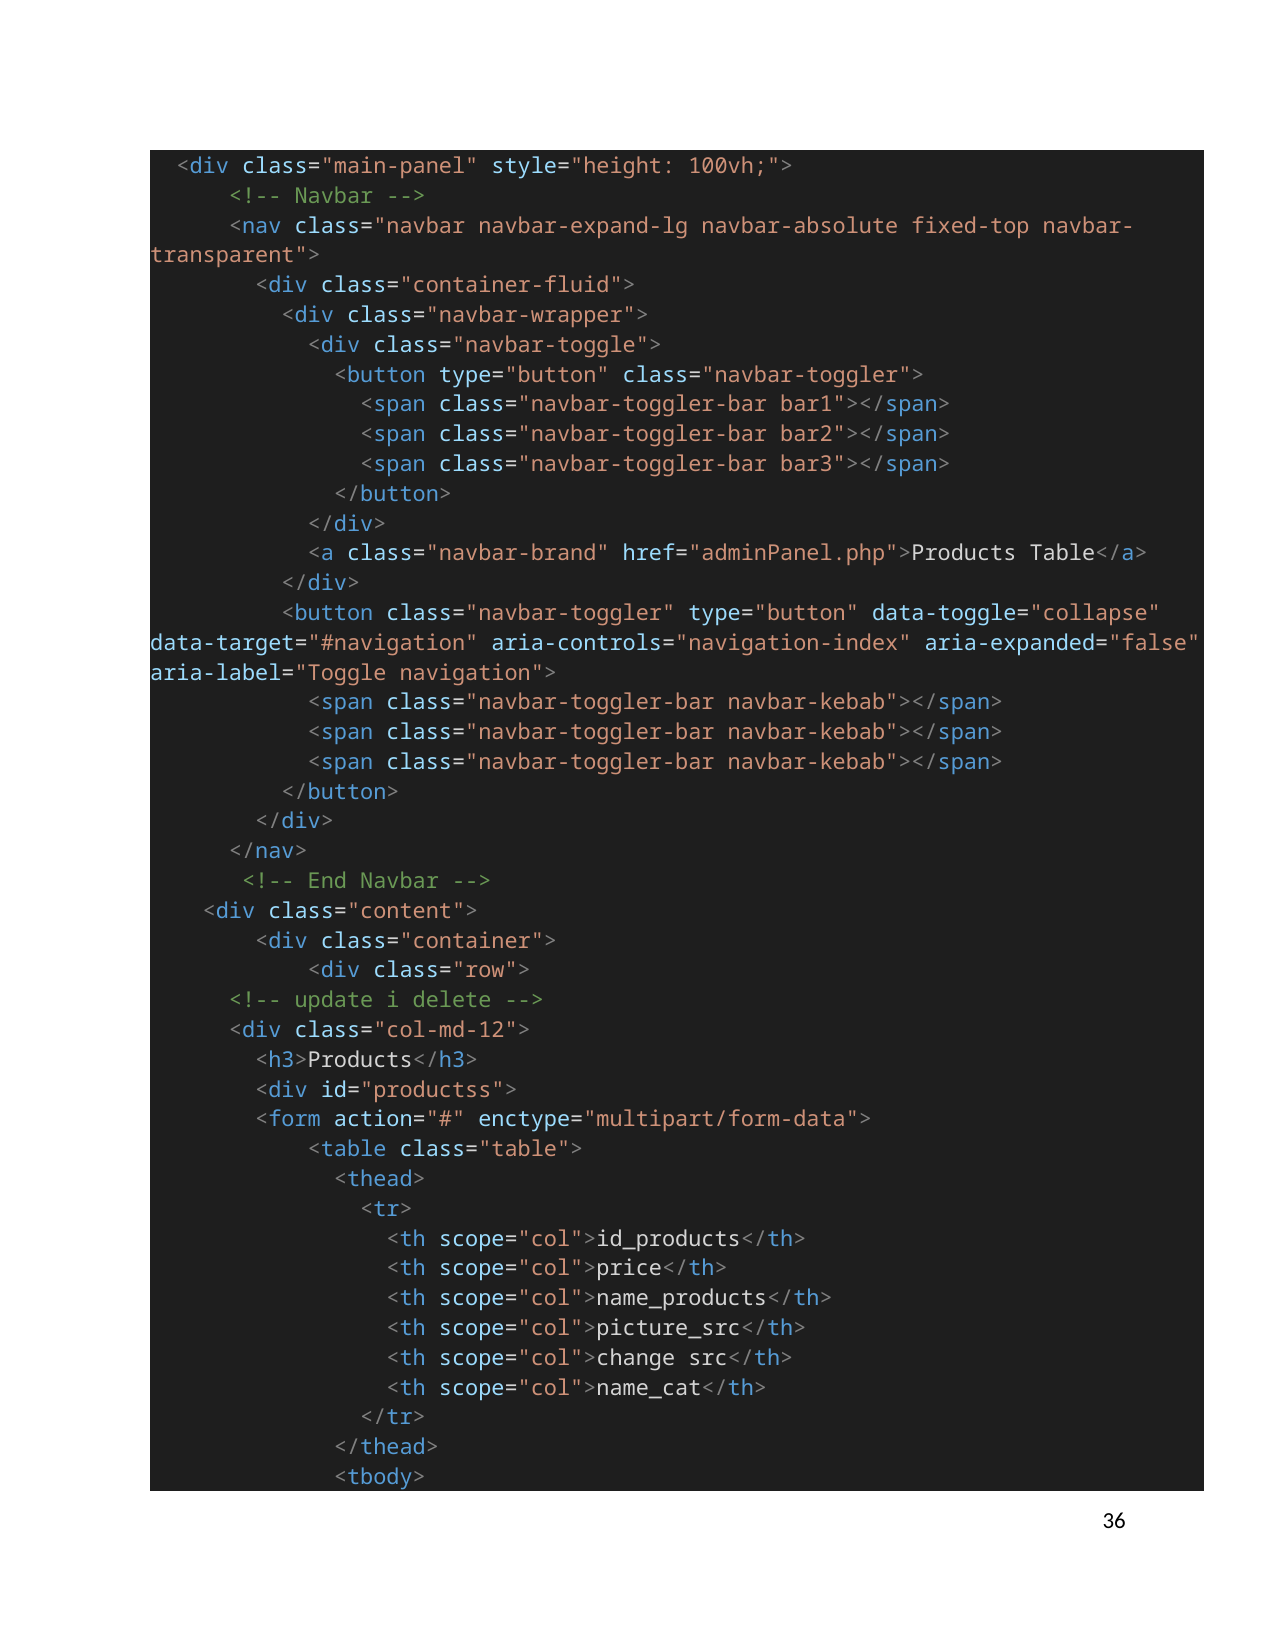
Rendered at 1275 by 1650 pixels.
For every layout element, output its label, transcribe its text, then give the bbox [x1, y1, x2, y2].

text <form action="#" enctype="multipart/form-data"> [150, 1103, 1204, 1133]
text <tbody> [150, 1461, 1204, 1491]
text <div class="container"> [150, 924, 1204, 954]
text <div class="row"> [150, 954, 1204, 984]
text <th scope="col">name_cat</th> [150, 1371, 1204, 1401]
text </div> [150, 805, 1204, 835]
text <span class="navbar-toggler-bar bar3"></span> [150, 448, 1204, 478]
text <div class="col-md-12"> [150, 1014, 1204, 1044]
text <span class="navbar-toggler-bar bar1"></span> [150, 388, 1204, 418]
text <span class="navbar-toggler-bar navbar-kebab"></span> [150, 686, 1204, 716]
text <div class="navbar-toggle"> [150, 329, 1204, 358]
text <th scope="col">change src</th> [150, 1342, 1204, 1371]
text <button type="button" class="navbar-toggler"> [150, 358, 1204, 388]
text <div class="container-fluid"> [150, 269, 1204, 299]
text <th scope="col">picture_src</th> [150, 1312, 1204, 1342]
text <div id="productss"> [150, 1073, 1204, 1103]
text <!-- Navbar --> [150, 180, 1204, 209]
text <div class="main-panel" style="height: 100vh;"> [150, 150, 1204, 180]
text <div class="content"> [150, 895, 1204, 924]
text </thead> [150, 1431, 1204, 1461]
text </button> [150, 776, 1204, 805]
text <nav class="navbar navbar-expand-lg navbar-absolute fixed-top navbar-transparent"> [150, 209, 1204, 269]
text <a class="navbar-brand" href="adminPanel.php">Products Table</a> [150, 537, 1204, 567]
text </div> [150, 567, 1204, 597]
text <!-- update i delete --> [150, 984, 1204, 1014]
text <span class="navbar-toggler-bar navbar-kebab"></span> [150, 716, 1204, 746]
text <h3>Products</h3> [150, 1044, 1204, 1073]
text <th scope="col">price</th> [150, 1252, 1204, 1282]
text </button> [150, 478, 1204, 507]
text <div class="navbar-wrapper"> [150, 299, 1204, 329]
text <tr> [150, 1193, 1204, 1222]
text <span class="navbar-toggler-bar navbar-kebab"></span> [150, 746, 1204, 776]
text <table class="table"> [150, 1133, 1204, 1163]
text <th scope="col">id_products</th> [150, 1222, 1204, 1252]
text <th scope="col">name_products</th> [150, 1282, 1204, 1312]
text </tr> [150, 1401, 1204, 1431]
text </div> [150, 507, 1204, 537]
text <thead> [150, 1163, 1204, 1193]
text </nav> [150, 835, 1204, 865]
text <!-- End Navbar --> [150, 865, 1204, 895]
text <span class="navbar-toggler-bar bar2"></span> [150, 418, 1204, 448]
text <button class="navbar-toggler" type="button" data-toggle="collapse" data-target="#navigation" aria-controls="navigation-index" aria-expanded="false" aria-label="Toggle navigation"> [150, 597, 1204, 686]
